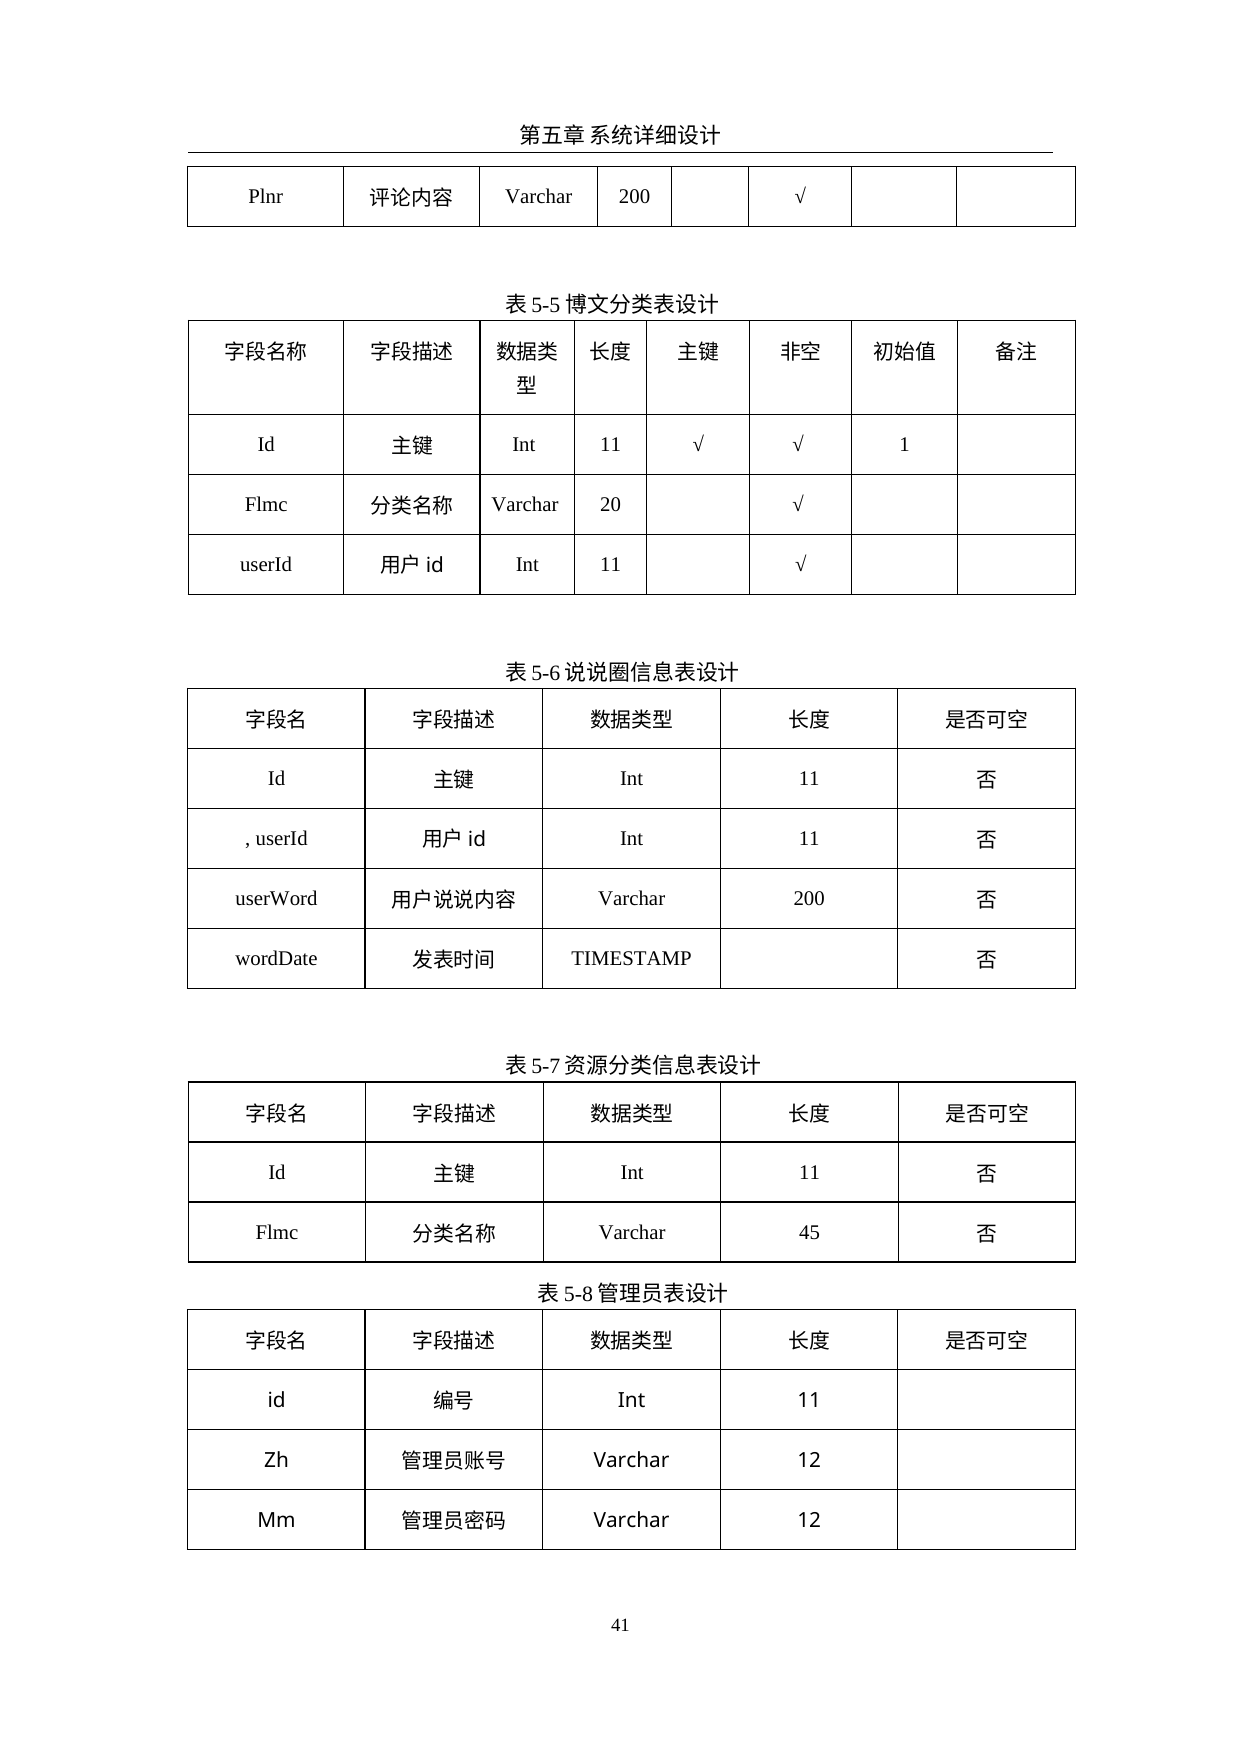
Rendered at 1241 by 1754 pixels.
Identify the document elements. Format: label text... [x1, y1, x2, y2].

table_header 数据类型 [481, 321, 574, 413]
text 表5-8管理员表设计 [187, 1275, 1053, 1309]
table_cell 主键 [366, 749, 542, 807]
table_header 字段名称 [189, 321, 343, 413]
table_cell Varchar [481, 475, 574, 533]
table_cell [672, 167, 748, 226]
table_header 数据类型 [543, 689, 720, 747]
table_header 字段描述 [366, 689, 542, 747]
table_cell [958, 475, 1075, 533]
table_cell 11 [721, 809, 897, 867]
table_cell 11 [575, 535, 646, 593]
table_cell Int [544, 1143, 720, 1201]
table_header 主键 [647, 321, 749, 413]
table_cell √ [749, 167, 851, 226]
table_cell TIMESTAMP [543, 929, 720, 987]
table_cell [898, 1370, 1075, 1429]
table_cell Varchar [543, 869, 720, 927]
table_cell 用户id [366, 809, 542, 867]
text 表5-7资源分类信息表设计 [187, 1047, 1053, 1081]
table_cell 12 [721, 1490, 897, 1549]
table_cell [647, 475, 749, 533]
table_cell Varchar [543, 1430, 720, 1489]
table_cell 否 [899, 1203, 1075, 1261]
table_cell 主键 [344, 415, 479, 473]
table_cell 1 [852, 415, 957, 473]
table_cell 用户说说内容 [366, 869, 542, 927]
table_cell 12 [721, 1430, 897, 1489]
table_header 长度 [721, 1310, 897, 1369]
table_cell 45 [721, 1203, 898, 1261]
table_header 是否可空 [898, 689, 1075, 747]
table_cell Varchar [543, 1490, 720, 1549]
table_cell 否 [898, 929, 1075, 987]
table_header 字段描述 [366, 1083, 543, 1141]
table_header 是否可空 [898, 1310, 1075, 1369]
table_cell [898, 1430, 1075, 1489]
table_cell 11 [721, 749, 897, 807]
table_cell [852, 167, 956, 226]
table_cell 否 [898, 869, 1075, 927]
table_header 备注 [958, 321, 1075, 413]
table_cell 分类名称 [366, 1203, 543, 1261]
table_cell 否 [898, 809, 1075, 867]
table_cell Int [543, 809, 720, 867]
table_cell 用户id [344, 535, 479, 593]
table_header 数据类型 [544, 1083, 720, 1141]
table_cell Int [481, 415, 574, 473]
table_cell 分类名称 [344, 475, 479, 533]
table_cell Id [188, 749, 364, 807]
table_cell √ [750, 415, 851, 473]
table_header 字段名 [188, 689, 364, 747]
table_cell Varchar [544, 1203, 720, 1261]
table_cell 编号 [366, 1370, 542, 1429]
table_cell [721, 929, 897, 987]
table_header 字段描述 [366, 1310, 542, 1369]
table_cell 发表时间 [366, 929, 542, 987]
table_cell id [188, 1370, 364, 1429]
table_cell Int [481, 535, 574, 593]
table_cell Varchar [480, 167, 597, 226]
table_cell [647, 535, 749, 593]
table_header 是否可空 [899, 1083, 1075, 1141]
table_header 字段名 [188, 1310, 364, 1369]
table_cell [958, 535, 1075, 593]
table_cell √ [750, 535, 851, 593]
text 表5-6说说圈信息表设计 [187, 653, 1053, 687]
table_header 非空 [750, 321, 851, 413]
table_cell userId [189, 535, 343, 593]
table_cell 11 [575, 415, 646, 473]
table_cell Flmc [189, 1203, 365, 1261]
table_cell 200 [721, 869, 897, 927]
table_cell √ [750, 475, 851, 533]
table_cell 否 [899, 1143, 1075, 1201]
table_cell 管理员密码 [366, 1490, 542, 1549]
table_cell [958, 415, 1075, 473]
table_cell Zh [188, 1430, 364, 1489]
table_header 数据类型 [543, 1310, 720, 1369]
table_cell Id [189, 415, 343, 473]
table_cell 否 [898, 749, 1075, 807]
table_cell Plnr [188, 167, 343, 226]
table_cell √ [647, 415, 749, 473]
table_cell 评论内容 [344, 167, 479, 226]
table_cell 管理员账号 [366, 1430, 542, 1489]
table_cell wordDate [188, 929, 364, 987]
table_cell [898, 1490, 1075, 1549]
table_cell 11 [721, 1143, 898, 1201]
table_header 字段描述 [344, 321, 479, 413]
table_cell userWord [188, 869, 364, 927]
table_cell , userId [188, 809, 364, 867]
table_cell Mm [188, 1490, 364, 1549]
table_cell Id [189, 1143, 365, 1201]
table_cell Int [543, 1370, 720, 1429]
table_header 长度 [721, 689, 897, 747]
table_cell 200 [598, 167, 671, 226]
table_cell 20 [575, 475, 646, 533]
text 表5-5 博文分类表设计 [187, 286, 1053, 319]
table_cell 主键 [366, 1143, 543, 1201]
table_cell [852, 475, 957, 533]
table_header 初始值 [852, 321, 957, 413]
table_header 长度 [575, 321, 646, 413]
table_cell [852, 535, 957, 593]
table_cell 11 [721, 1370, 897, 1429]
table_cell Int [543, 749, 720, 807]
table_header 字段名 [189, 1083, 365, 1141]
table_cell Flmc [189, 475, 343, 533]
table_header 长度 [721, 1083, 898, 1141]
table_cell [957, 167, 1075, 226]
